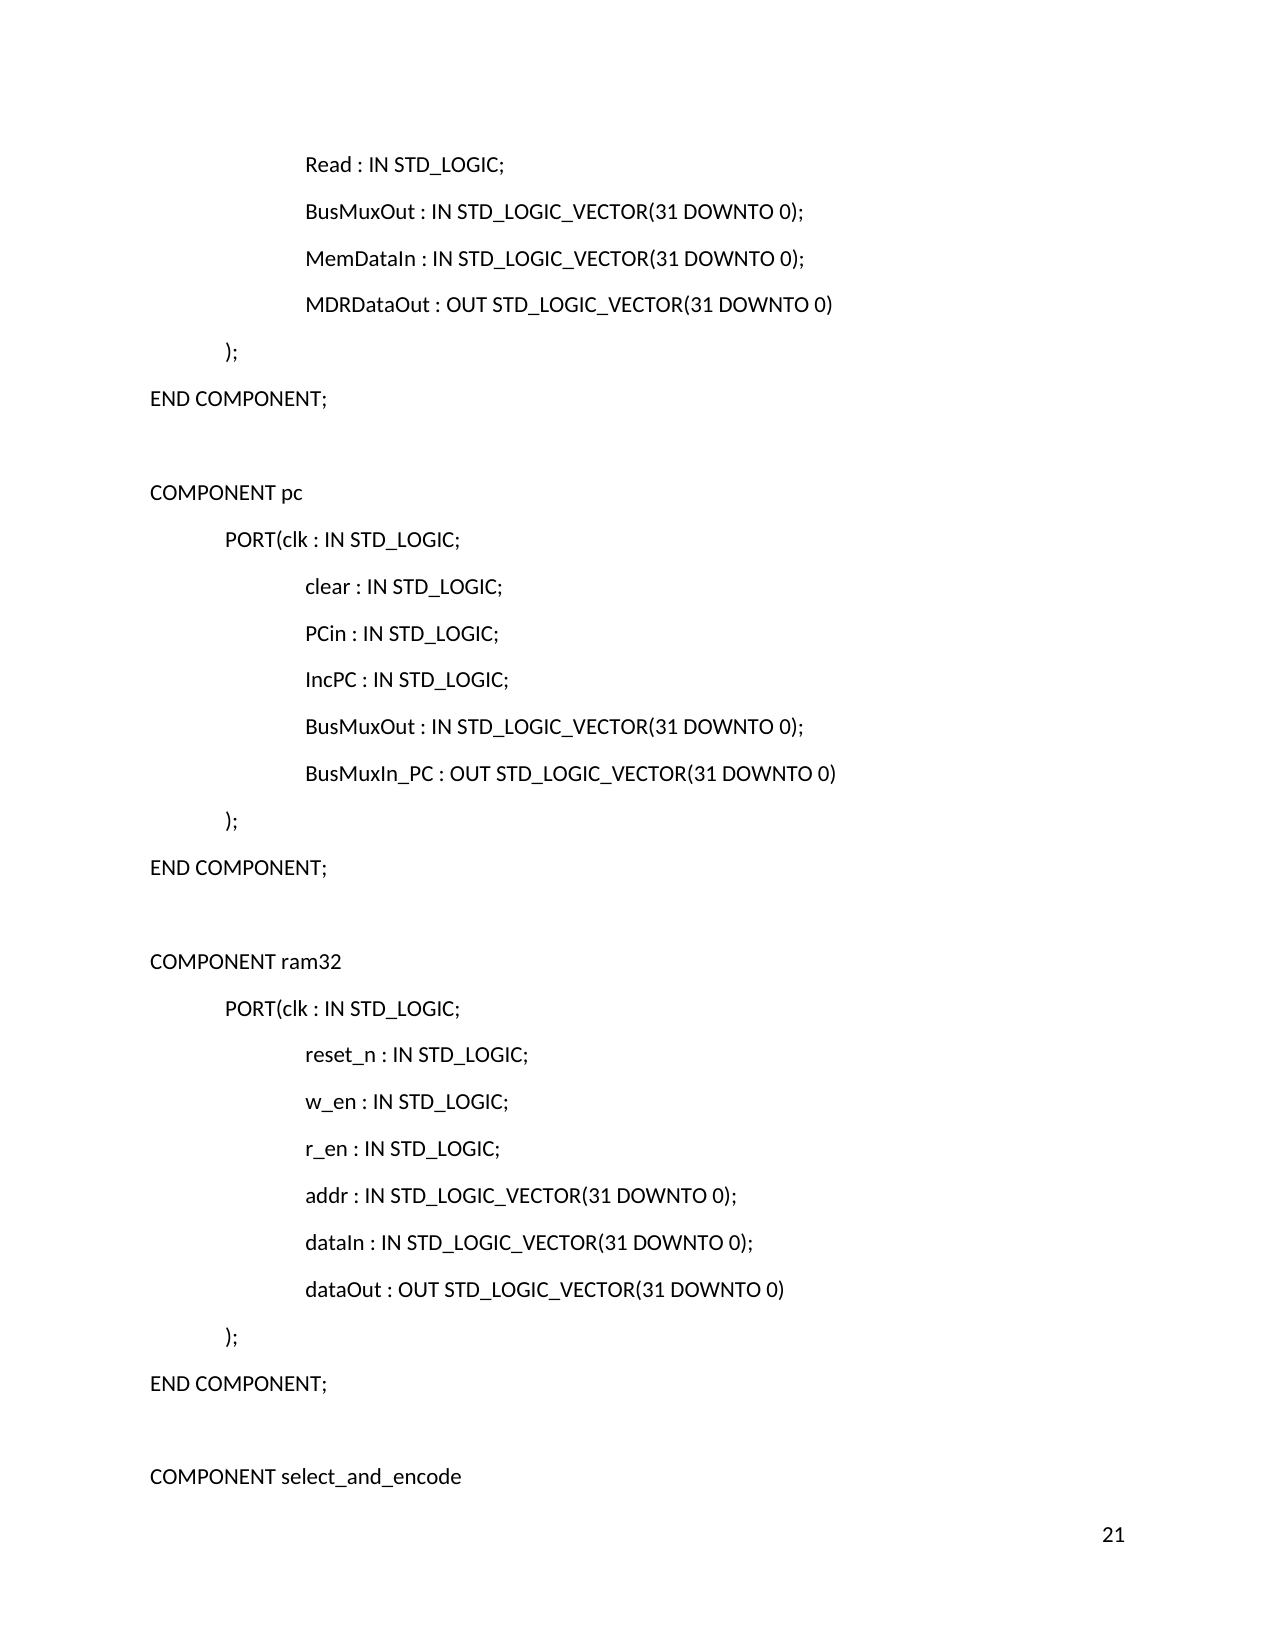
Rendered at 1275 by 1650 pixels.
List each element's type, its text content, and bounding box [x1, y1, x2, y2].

text MDRDataOut : OUT STD_LOGIC_VECTOR(31 DOWNTO 0) [150, 291, 1125, 319]
text MemDataIn : IN STD_LOGIC_VECTOR(31 DOWNTO 0); [150, 244, 1125, 272]
text w_en : IN STD_LOGIC; [150, 1087, 1125, 1116]
text ); [150, 337, 1125, 366]
text COMPONENT select_and_encode [150, 1462, 1125, 1491]
text dataIn : IN STD_LOGIC_VECTOR(31 DOWNTO 0); [150, 1228, 1125, 1256]
text clear : IN STD_LOGIC; [150, 572, 1125, 600]
text ); [150, 806, 1125, 834]
text Read : IN STD_LOGIC; [150, 150, 1125, 178]
text ); [150, 1322, 1125, 1350]
text COMPONENT pc [150, 478, 1125, 506]
text END COMPONENT; [150, 1369, 1125, 1397]
text END COMPONENT; [150, 853, 1125, 881]
text PCin : IN STD_LOGIC; [150, 619, 1125, 647]
text COMPONENT ram32 [150, 947, 1125, 975]
text BusMuxOut : IN STD_LOGIC_VECTOR(31 DOWNTO 0); [150, 197, 1125, 225]
text PORT(clk : IN STD_LOGIC; [150, 525, 1125, 553]
text BusMuxIn_PC : OUT STD_LOGIC_VECTOR(31 DOWNTO 0) [150, 759, 1125, 787]
text addr : IN STD_LOGIC_VECTOR(31 DOWNTO 0); [150, 1181, 1125, 1209]
text BusMuxOut : IN STD_LOGIC_VECTOR(31 DOWNTO 0); [150, 712, 1125, 741]
text PORT(clk : IN STD_LOGIC; [150, 994, 1125, 1022]
text reset_n : IN STD_LOGIC; [150, 1041, 1125, 1069]
text dataOut : OUT STD_LOGIC_VECTOR(31 DOWNTO 0) [150, 1275, 1125, 1303]
text IncPC : IN STD_LOGIC; [150, 666, 1125, 694]
text r_en : IN STD_LOGIC; [150, 1134, 1125, 1162]
text END COMPONENT; [150, 384, 1125, 412]
